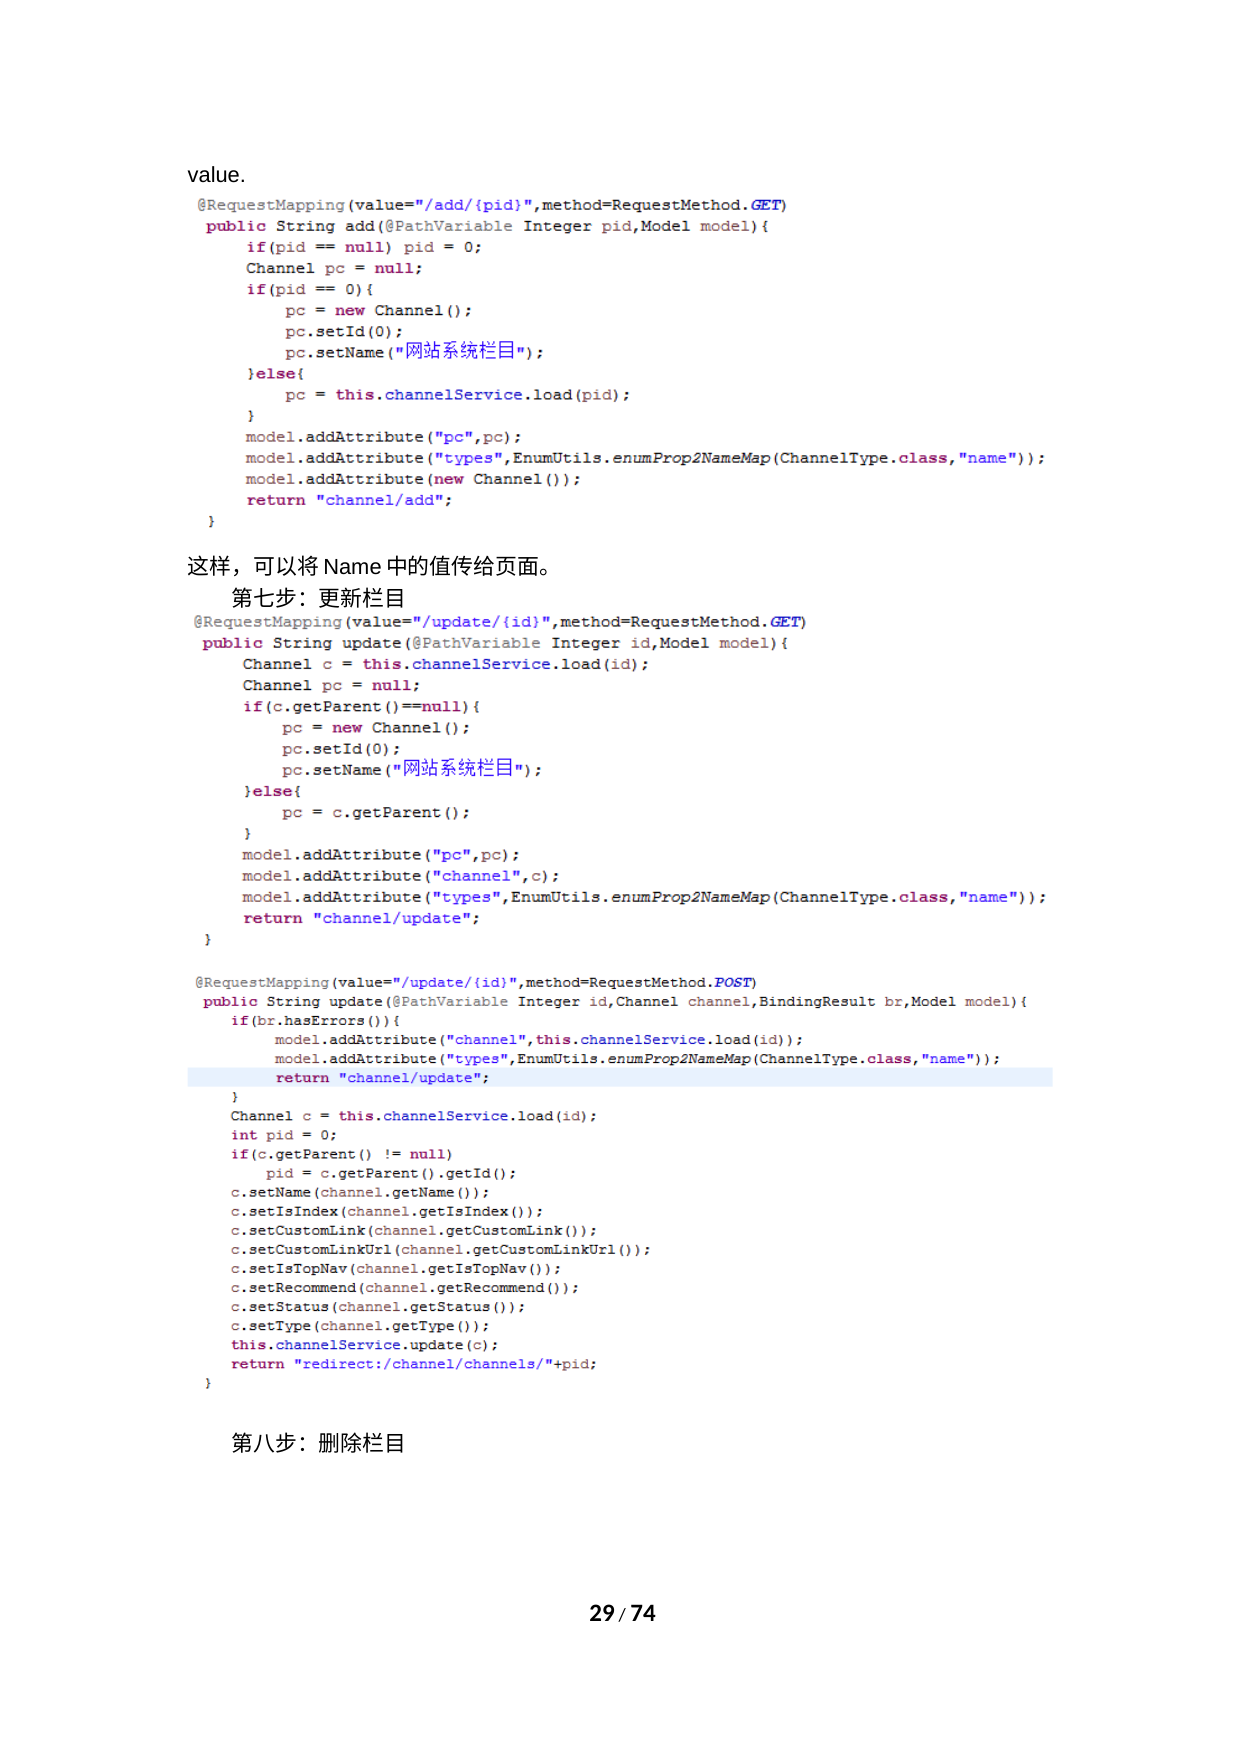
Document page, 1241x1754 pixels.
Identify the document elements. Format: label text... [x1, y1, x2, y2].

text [187, 158, 1053, 191]
text 第七步：更新栏目 [187, 581, 1053, 613]
text 第八步：删除栏目 [187, 1426, 1053, 1458]
picture [187, 191, 1053, 536]
picture [187, 971, 1053, 1402]
text 这样，可以将Name中的值传给页面。 [187, 548, 1053, 581]
picture [187, 613, 1053, 948]
